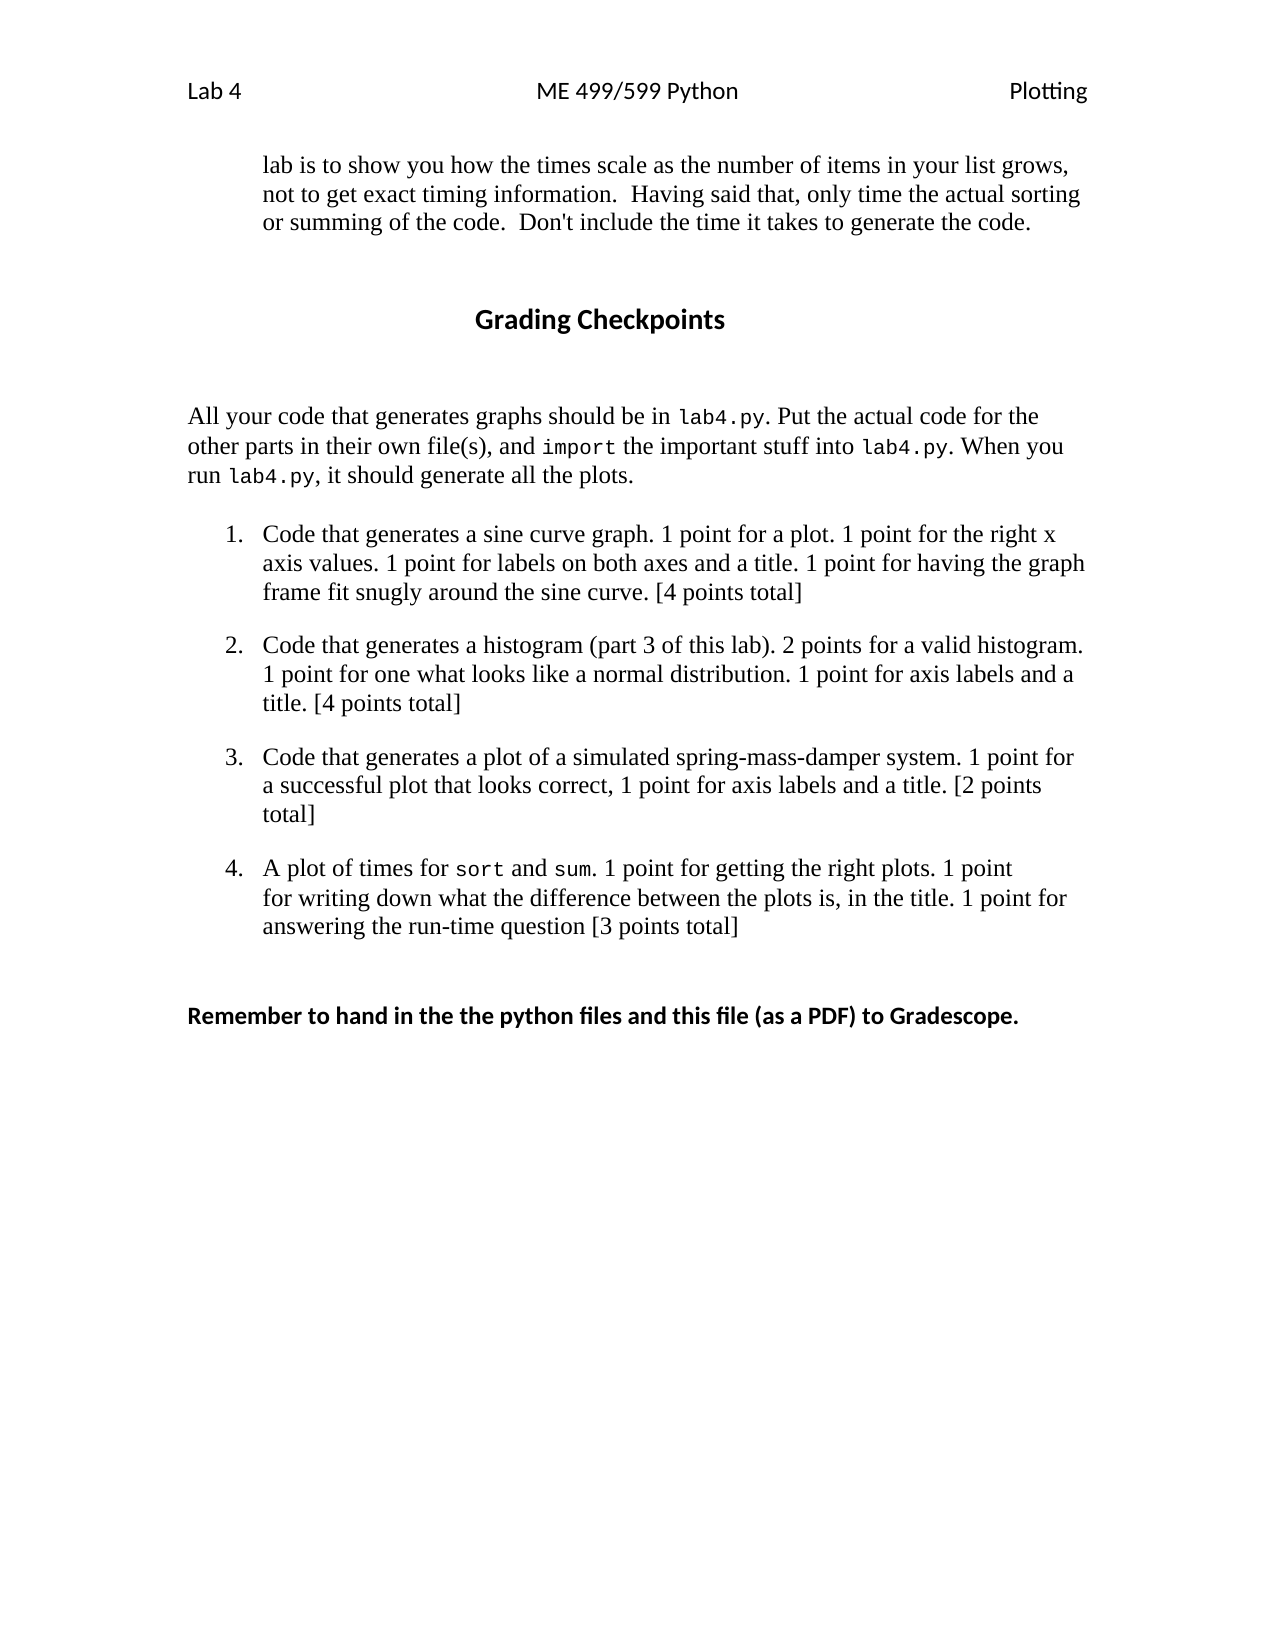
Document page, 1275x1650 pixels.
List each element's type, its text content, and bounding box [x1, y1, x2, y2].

text Remember to hand in the the python files and this file (as a PDF) to Gradescope. [187, 1000, 1087, 1030]
list A plot of times for sort and sum. 1 point for getting the right plots. 1 point for writing down what the difference between the plots is, in the title. 1 point for answering the run-time question [3 points total] [225, 853, 1087, 940]
text Grading Checkpoints [112, 301, 1087, 337]
list Code that generates a plot of a simulated spring-mass-damper system. 1 point for a successful plot that looks correct, 1 point for axis labels and a title. [2 points total] [225, 742, 1087, 828]
text All your code that generates graphs should be in lab4.py. Put the actual code for the other parts in their own file(s), and import the important stuff into lab4.py. When you run lab4.py, it should generate all the plots. [187, 401, 1087, 490]
list Code that generates a sine curve graph. 1 point for a plot. 1 point for the right x axis values. 1 point for labels on both axes and a title. 1 point for having the graph frame fit snugly around the sine curve. [4 points total] [225, 519, 1087, 606]
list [225, 150, 1087, 236]
list Code that generates a histogram (part 3 of this lab). 2 points for a valid histogram. 1 point for one what looks like a normal distribution. 1 point for axis labels and a title. [4 points total] [225, 631, 1087, 717]
